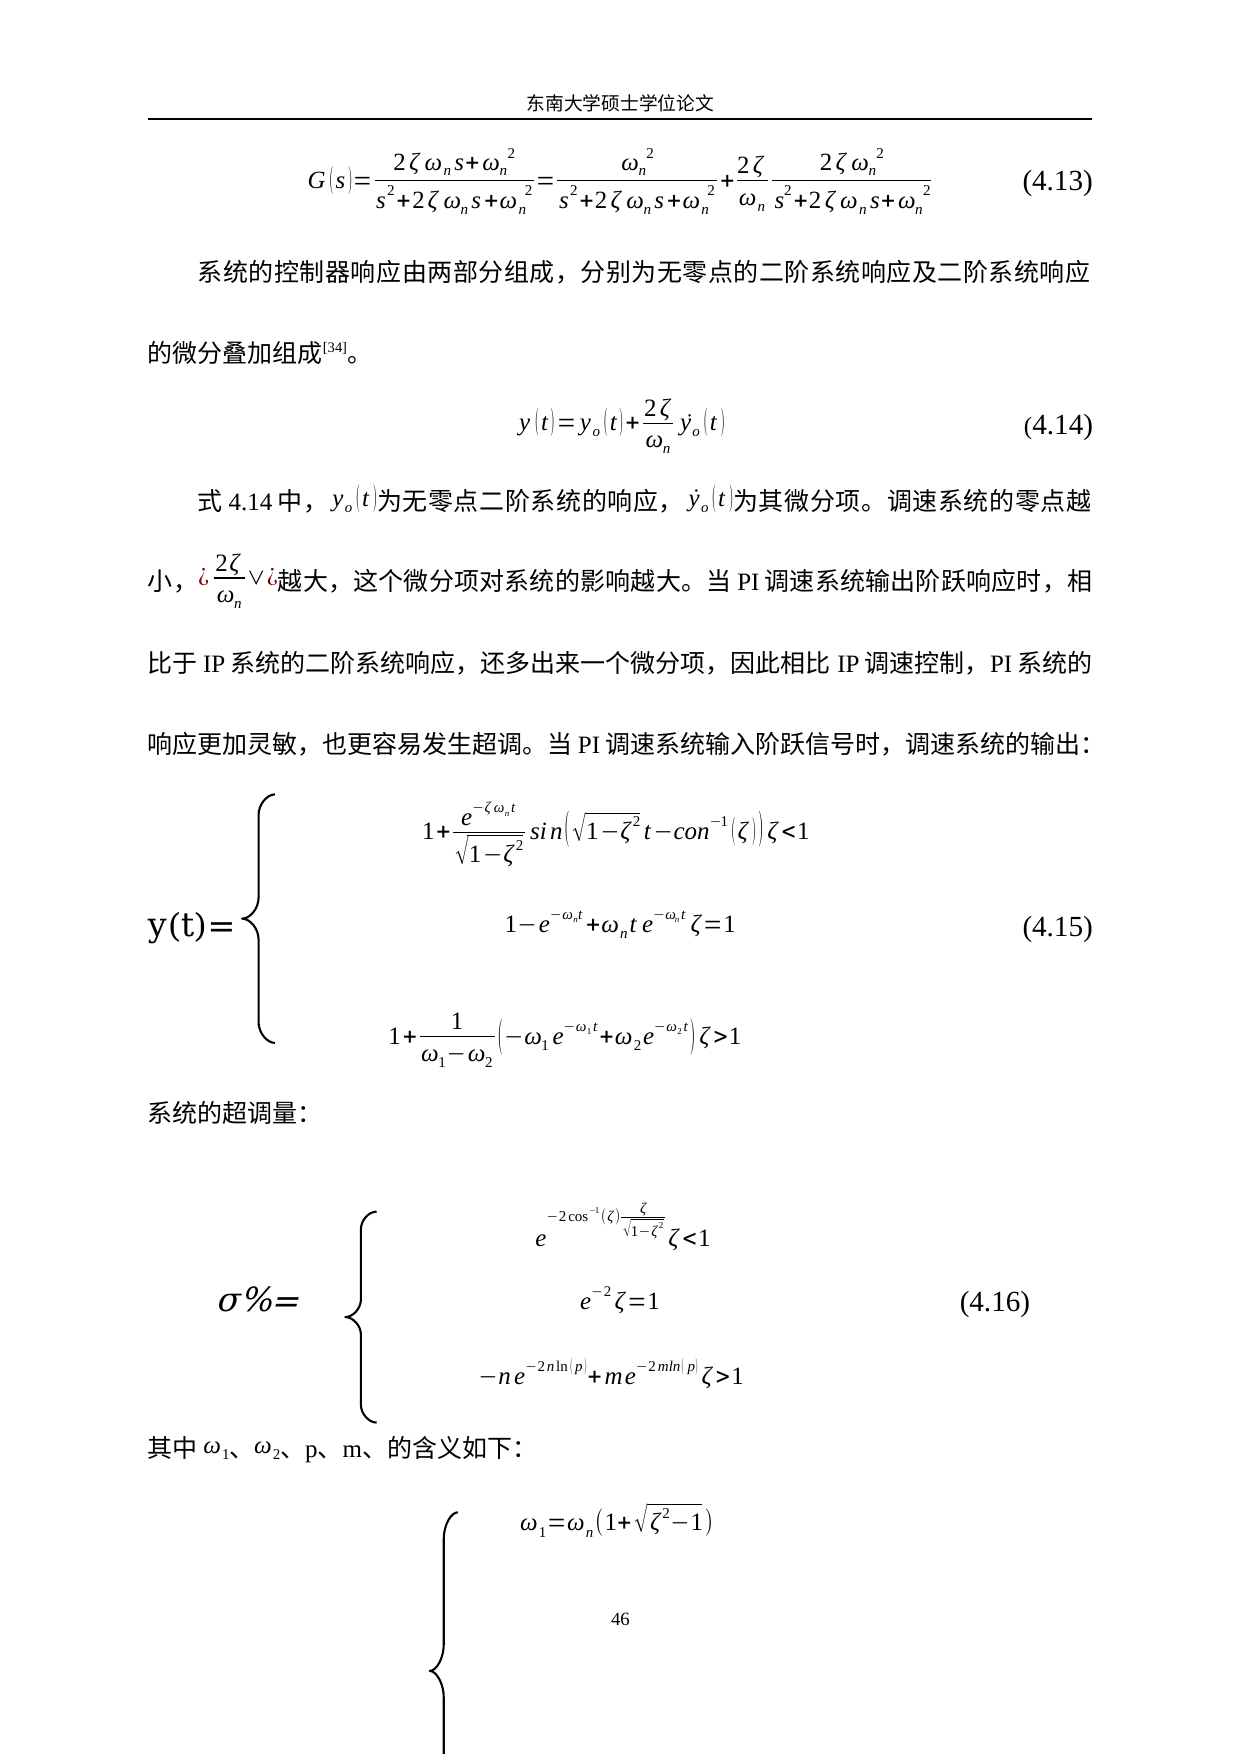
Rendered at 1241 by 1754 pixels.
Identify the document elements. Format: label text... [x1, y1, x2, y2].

text σ%= (4.16) [148, 1266, 359, 1331]
text 系统的控制器响应由两部分组成，分别为无零点的二阶系统响应及二阶系统响应的微分叠加组成[34]。 [148, 238, 1092, 384]
text y(t)= (4.15) [148, 891, 257, 956]
text 式4.14中，为无零点二阶系统的响应，为其微分项。调速系统的零点越小，越大，这个微分项对系统的影响越大。当PI调速系统输出阶跃响应时，相比于IP系统的二阶系统响应，还多出来一个微分项，因此相比IP调速控制，PI系统的响应更加灵敏，也更容易发生超调。当PI调速系统输入阶跃信号时，调速系统的输出： [148, 467, 1092, 775]
text σ%= (4.16) [353, 1266, 1092, 1331]
text (4.13) [191, 132, 1092, 230]
text 系统的超调量： [148, 1079, 1092, 1144]
text (4.14) [148, 393, 1092, 458]
text 其中 、、p、m、的含义如下： [148, 1414, 1092, 1479]
text y(t)= (4.15) [249, 891, 1092, 956]
